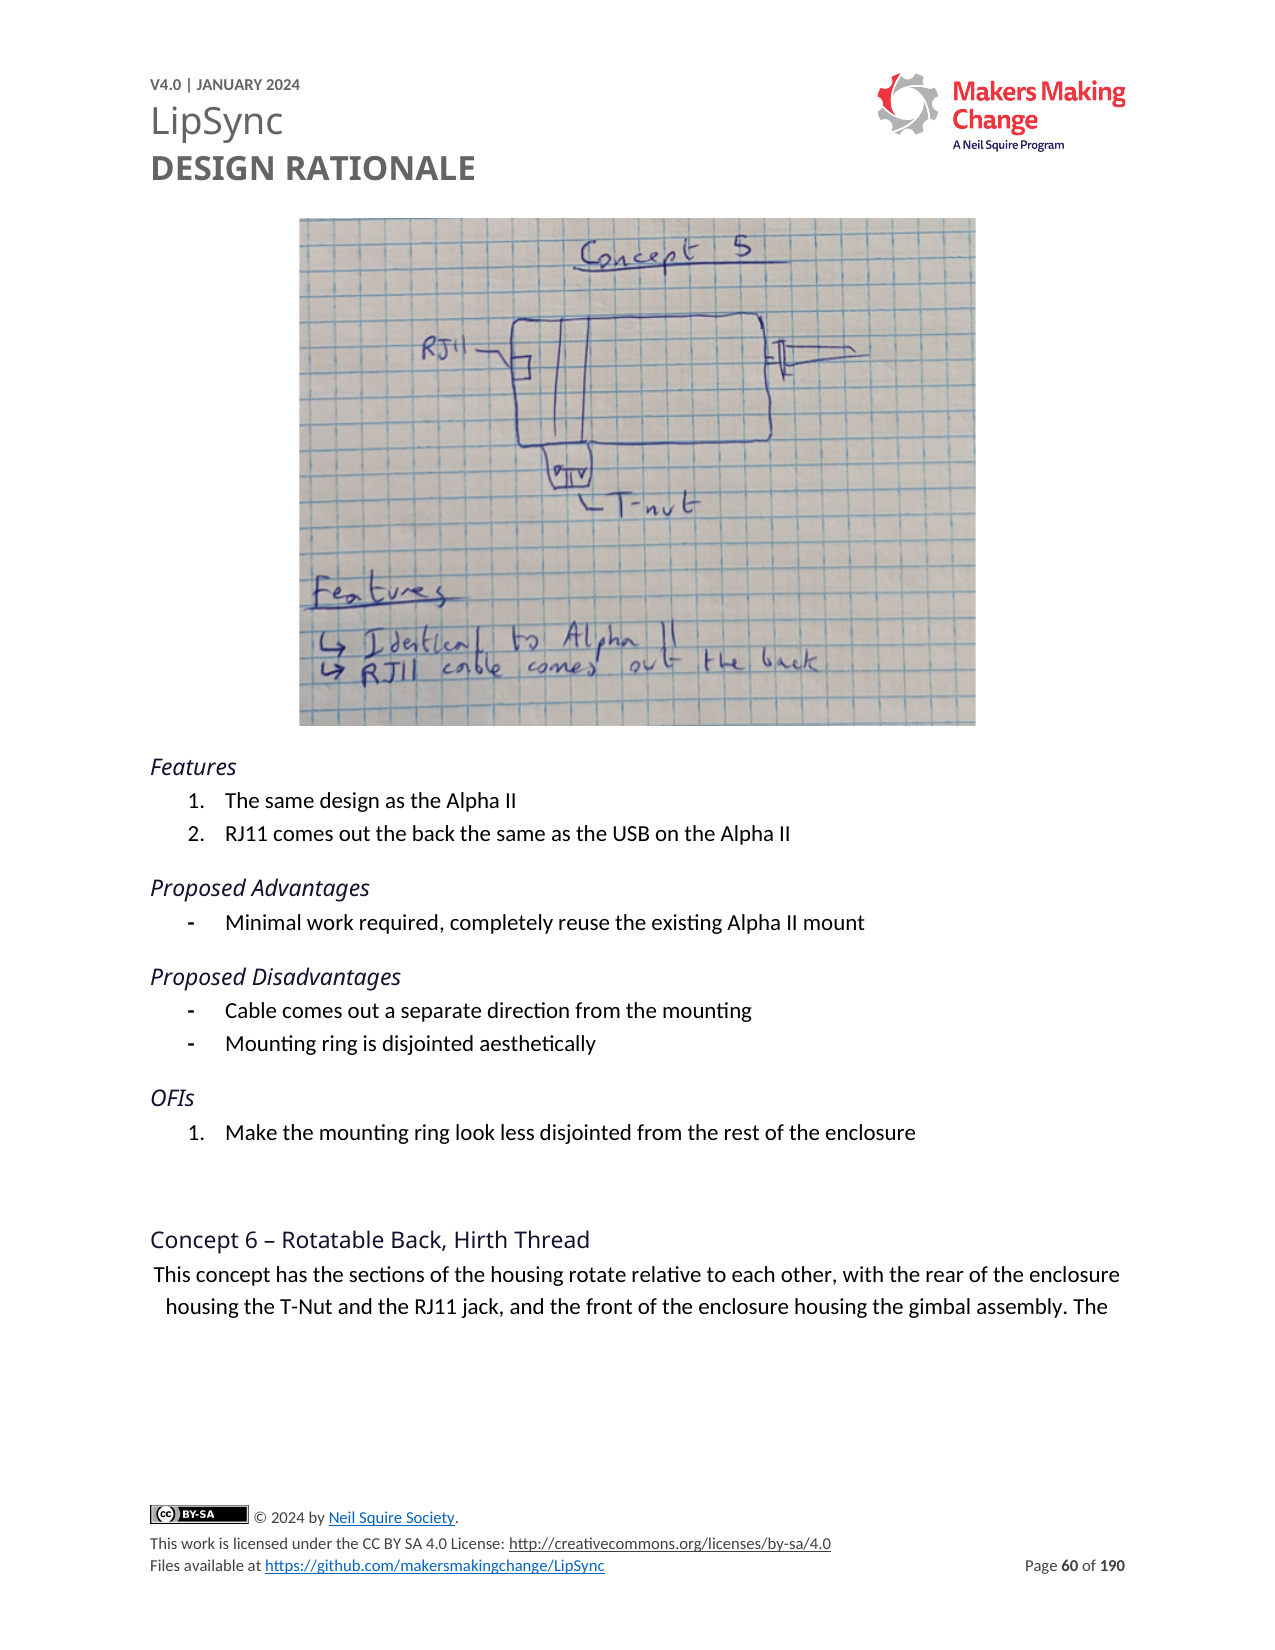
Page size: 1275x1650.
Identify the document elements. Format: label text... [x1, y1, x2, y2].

picture [150, 1505, 249, 1524]
list RJ11 comes out the back the same as the USB on the Alpha II [187, 819, 1125, 847]
picture [877, 73, 1125, 152]
subtitle Proposed Advantages [150, 872, 1125, 903]
list Mounting ring is disjointed aesthetically [187, 1029, 1125, 1057]
subtitle OFIs [150, 1082, 1125, 1113]
subtitle Concept 6 – Rotatable Back, Hirth Thread [150, 1224, 1125, 1255]
subtitle Features [150, 751, 1125, 782]
list Cable comes out a separate direction from the mounting [187, 997, 1125, 1024]
list Minimal work required, completely reuse the existing Alpha II mount [187, 908, 1125, 936]
list Make the mounting ring look less disjointed from the rest of the enclosure [187, 1118, 1125, 1146]
subtitle Proposed Disadvantages [150, 961, 1125, 992]
picture [299, 218, 976, 726]
list The same design as the Alpha II [187, 786, 1125, 814]
